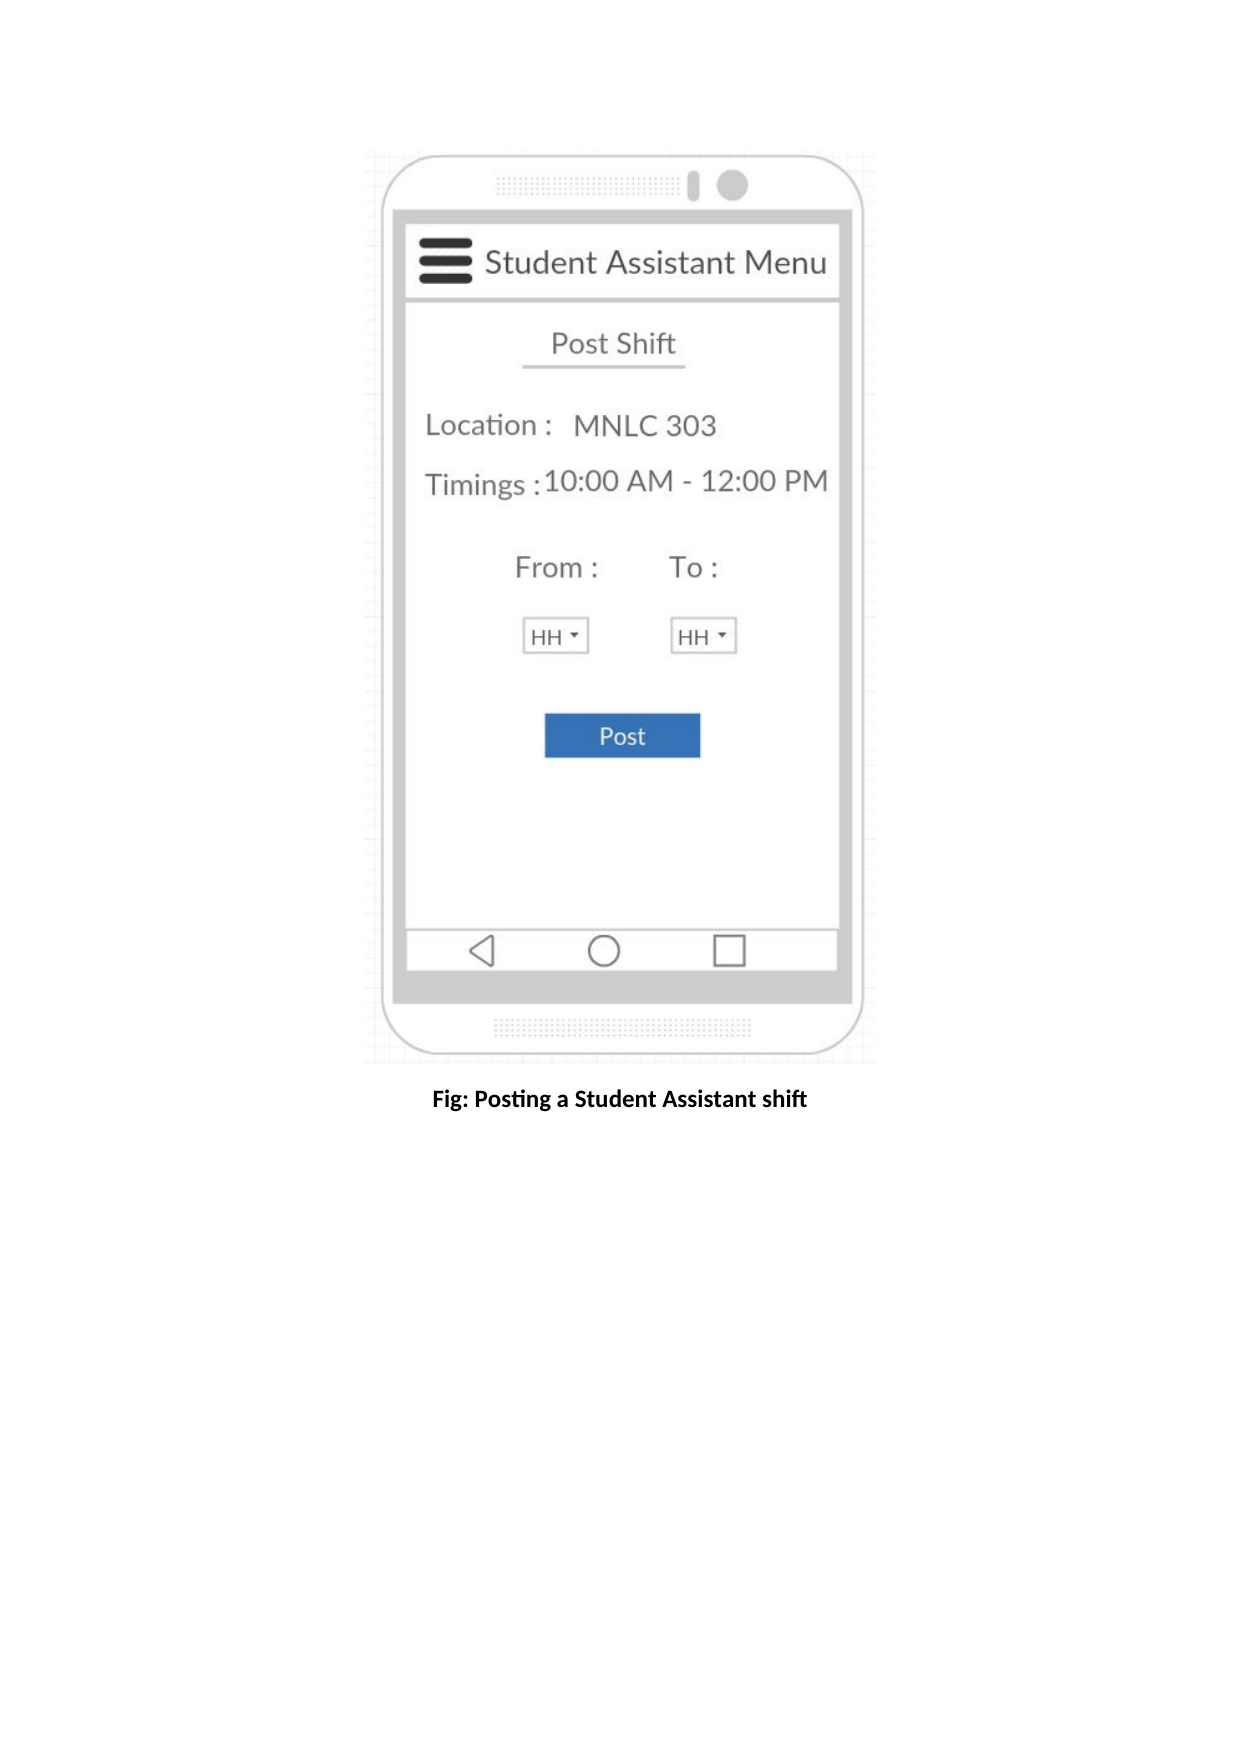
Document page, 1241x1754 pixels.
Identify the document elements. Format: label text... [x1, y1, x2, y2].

picture [364, 150, 877, 1065]
text Fig: Posting a Student Assistant shift [150, 1083, 1090, 1114]
